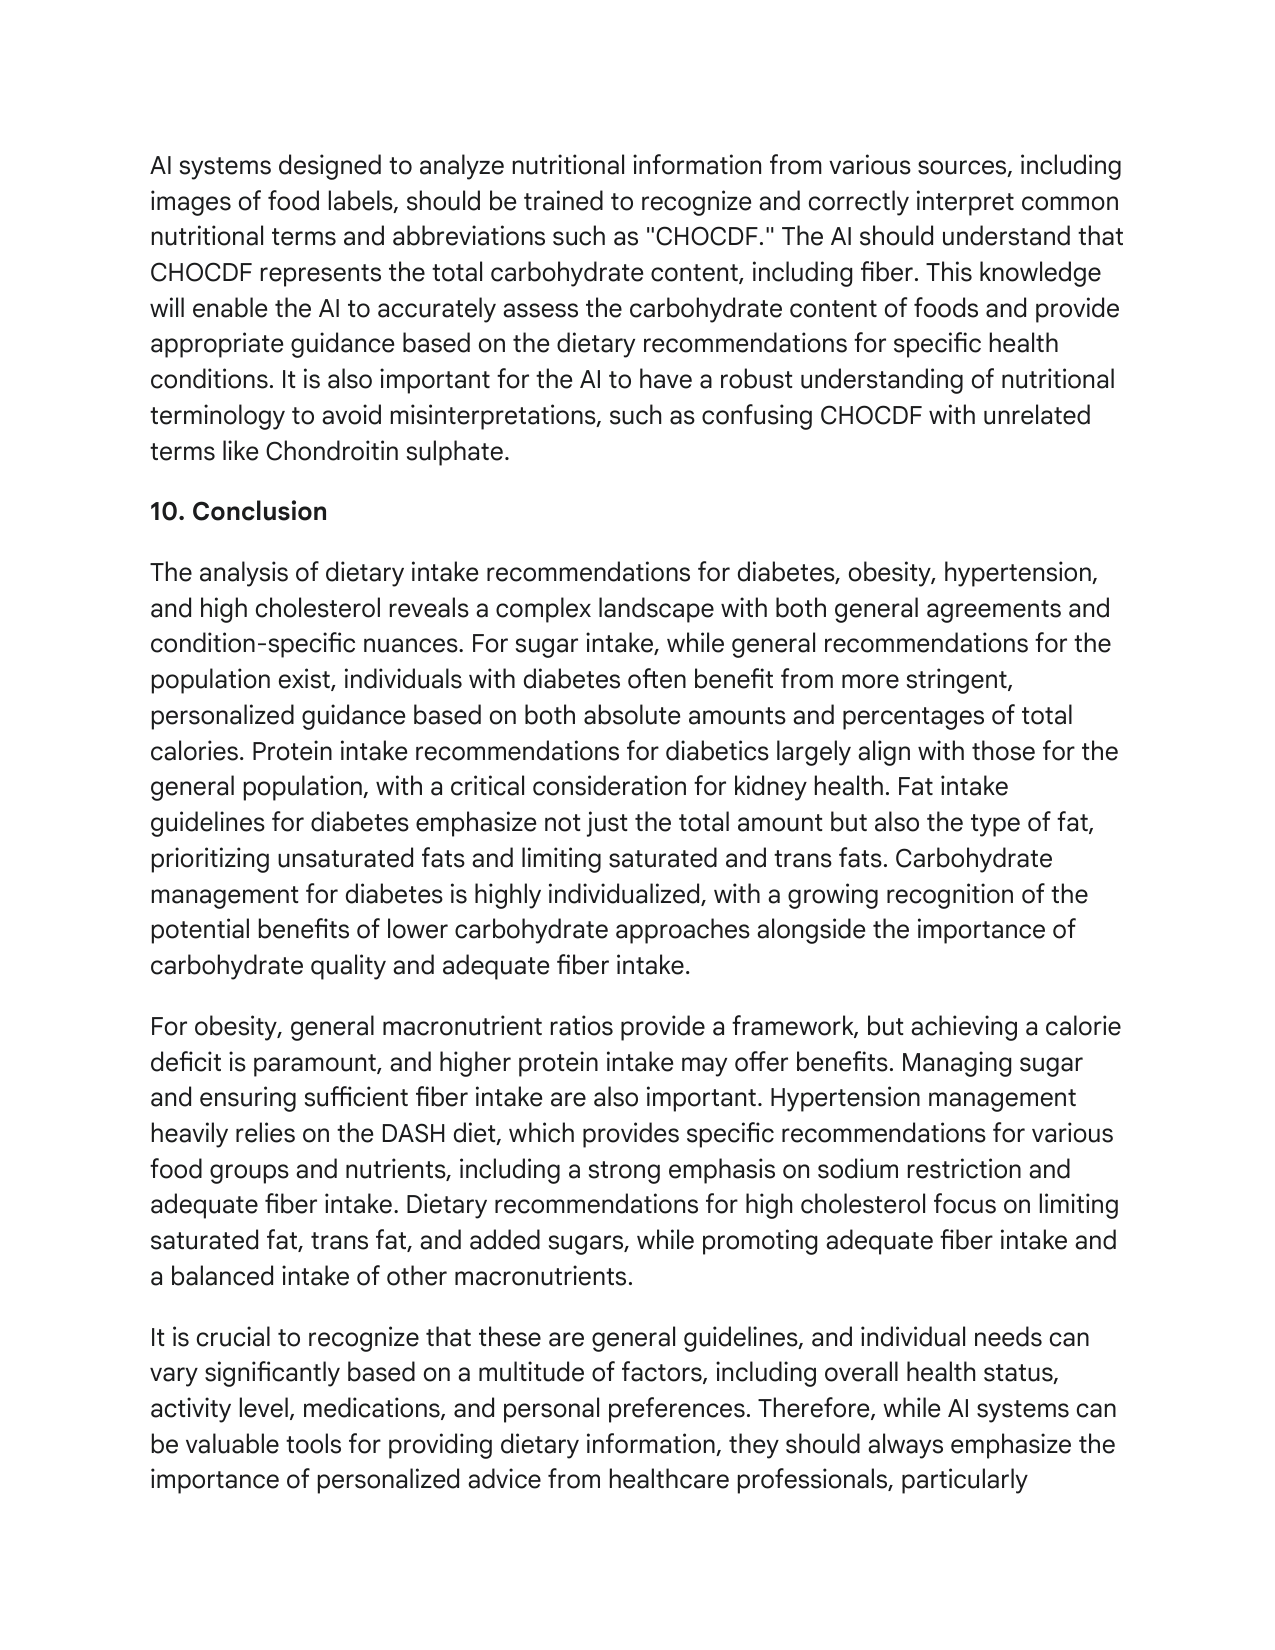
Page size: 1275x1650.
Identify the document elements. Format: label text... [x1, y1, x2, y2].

text The analysis of dietary intake recommendations for diabetes, obesity, hypertension, and high cholesterol reveals a complex landscape with both general agreements and condition-specific nuances. For sugar intake, while general recommendations for the population exist, individuals with diabetes often benefit from more stringent, personalized guidance based on both absolute amounts and percentages of total calories. Protein intake recommendations for diabetics largely align with those for the general population, with a critical consideration for kidney health. Fat intake guidelines for diabetes emphasize not just the total amount but also the type of fat, prioritizing unsaturated fats and limiting saturated and trans fats. Carbohydrate management for diabetes is highly individualized, with a growing recognition of the potential benefits of lower carbohydrate approaches alongside the importance of carbohydrate quality and adequate fiber intake. [150, 557, 1125, 982]
text AI systems designed to analyze nutritional information from various sources, including images of food labels, should be trained to recognize and correctly interpret common nutritional terms and abbreviations such as "CHOCDF." The AI should understand that CHOCDF represents the total carbohydrate content, including fiber. This knowledge will enable the AI to accurately assess the carbohydrate content of foods and provide appropriate guidance based on the dietary recommendations for specific health conditions. It is also important for the AI to have a robust understanding of nutritional terminology to avoid misinterpretations, such as confusing CHOCDF with unrelated terms like Chondroitin sulphate. [150, 150, 1125, 467]
text 10. Conclusion [150, 497, 1125, 528]
text For obesity, general macronutrient ratios provide a framework, but achieving a calorie deficit is paramount, and higher protein intake may offer benefits. Managing sugar and ensuring sufficient fiber intake are also important. Hypertension management heavily relies on the DASH diet, which provides specific recommendations for various food groups and nutrients, including a strong emphasis on sodium restriction and adequate fiber intake. Dietary recommendations for high cholesterol focus on limiting saturated fat, trans fat, and added sugars, while promoting adequate fiber intake and a balanced intake of other macronutrients. [150, 1011, 1125, 1292]
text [150, 1322, 1125, 1496]
